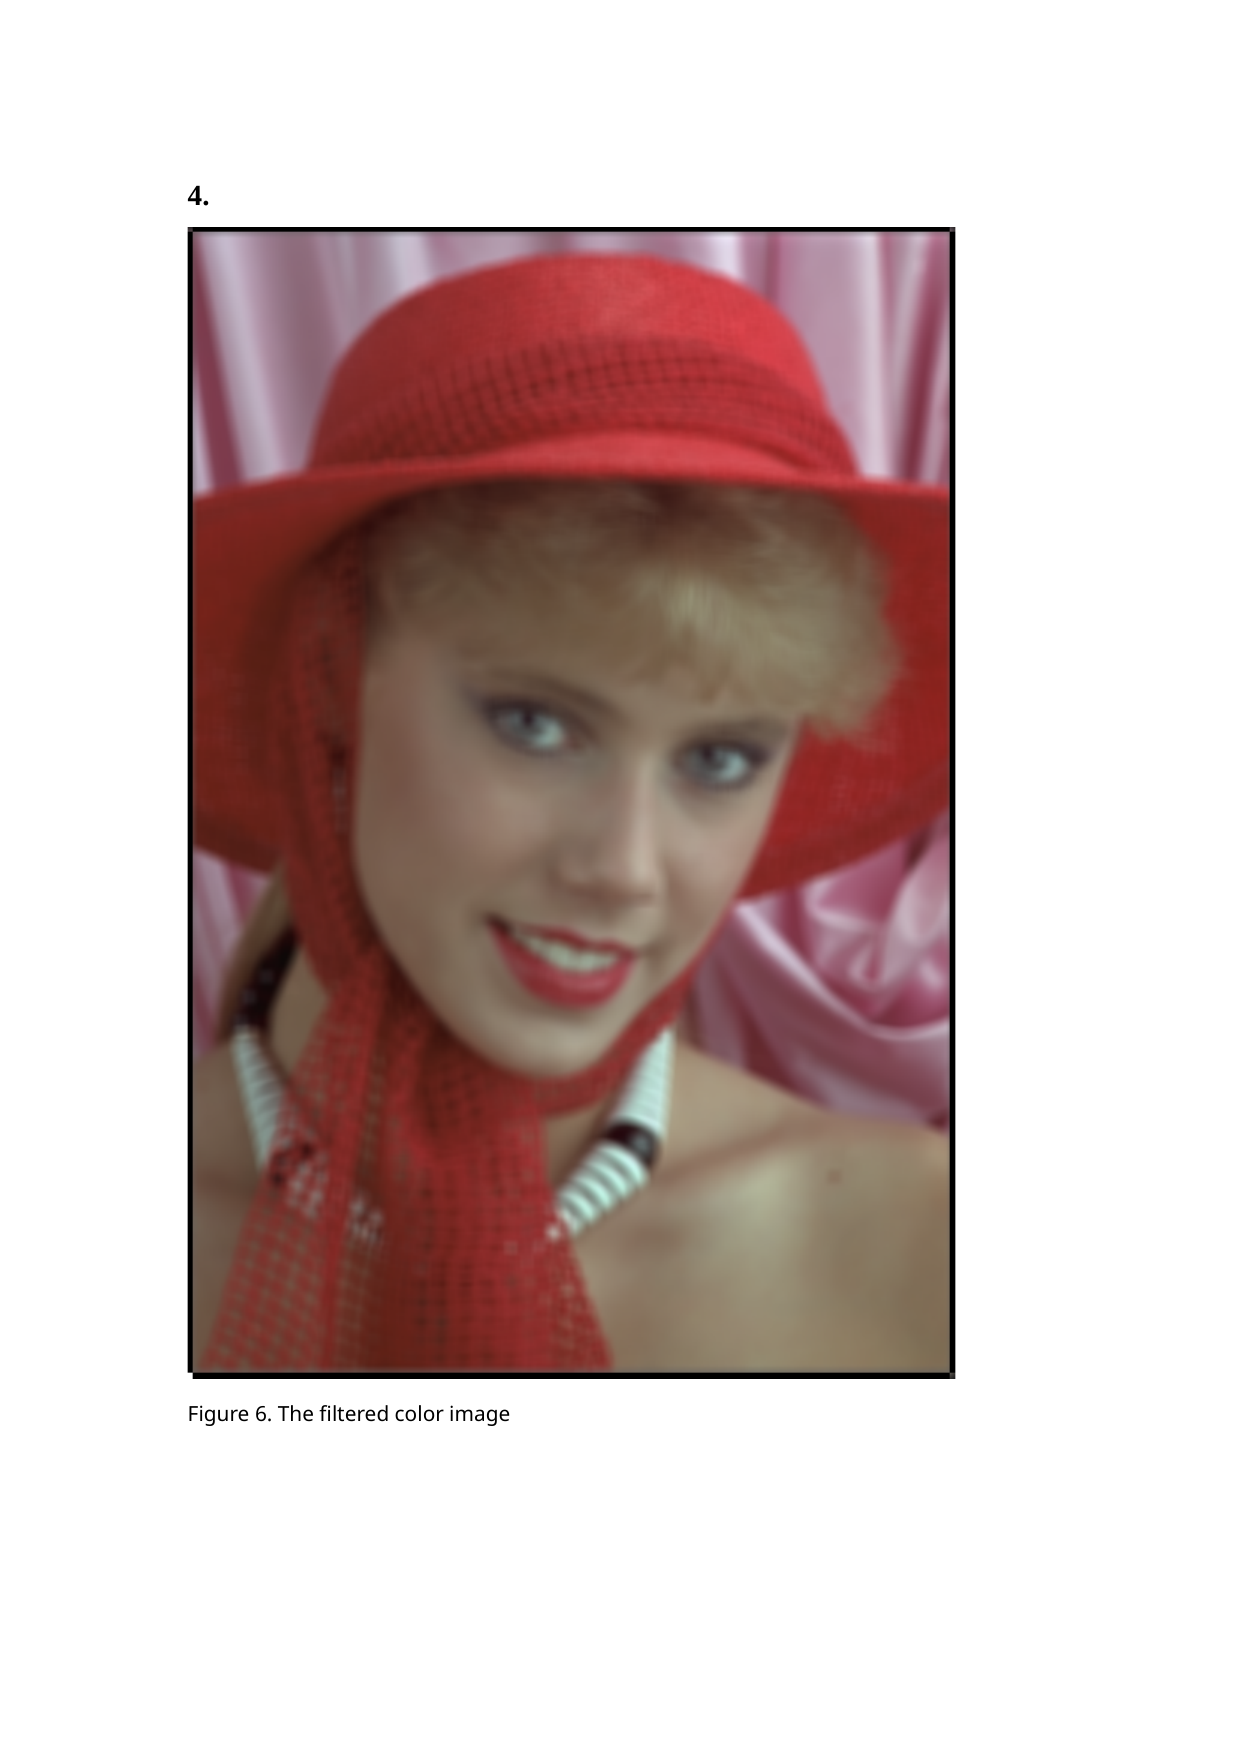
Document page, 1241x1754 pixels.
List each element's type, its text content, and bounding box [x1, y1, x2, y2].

text 4. [187, 162, 1053, 227]
picture [187, 227, 956, 1379]
text Figure 6. The filtered color image [187, 1397, 1053, 1429]
